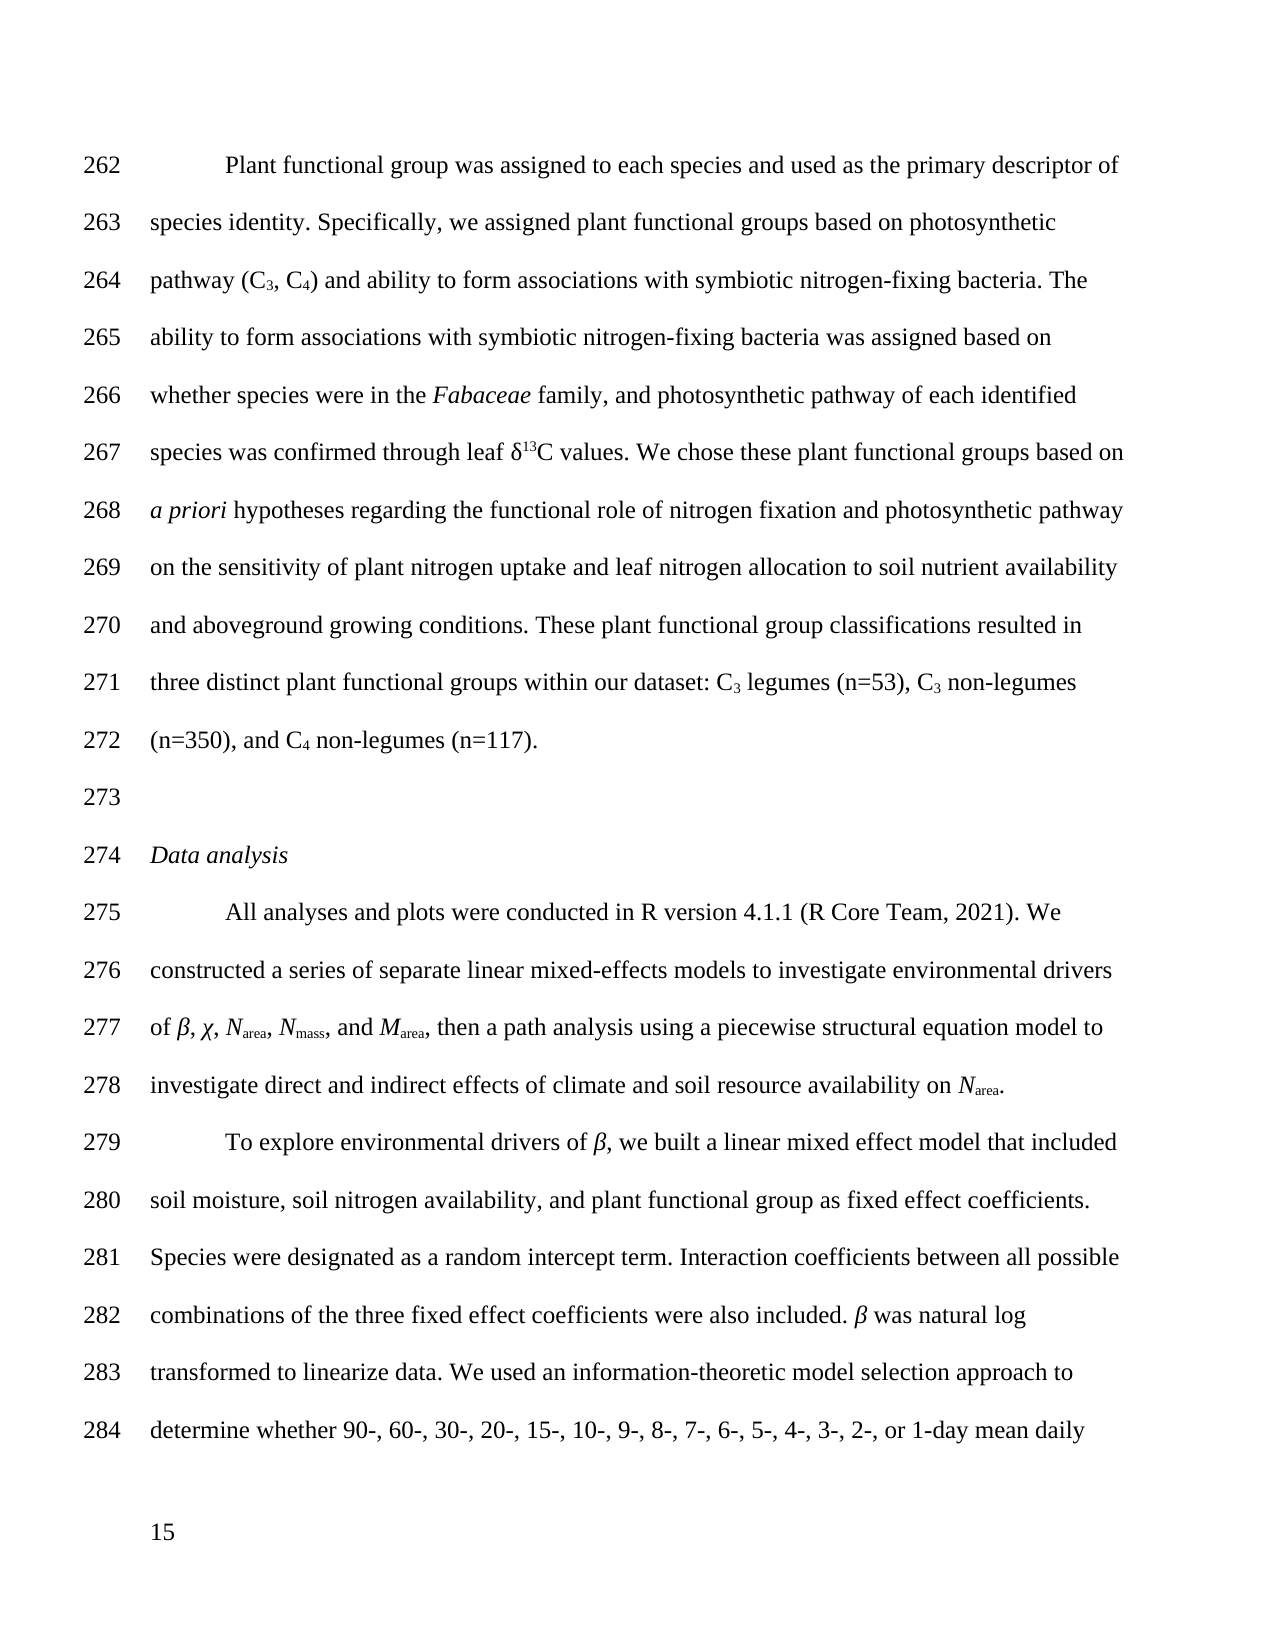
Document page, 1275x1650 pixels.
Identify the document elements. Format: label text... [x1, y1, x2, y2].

text Plant functional group was assigned to each species and used as the primary descriptor of species identity. Specifically, we assigned plant functional groups based on photosynthetic pathway (C3, C4) and ability to form associations with symbiotic nitrogen-fixing bacteria. The ability to form associations with symbiotic nitrogen-fixing bacteria was assigned based on whether species were in the Fabaceae family, and photosynthetic pathway of each identified species was confirmed through leaf δ13C values. We chose these plant functional groups based on a priori hypotheses regarding the functional role of nitrogen fixation and photosynthetic pathway on the sensitivity of plant nitrogen uptake and leaf nitrogen allocation to soil nutrient availability and aboveground growing conditions. These plant functional group classifications resulted in three distinct plant functional groups within our dataset: C3 legumes (n=53), C3 non-legumes (n=350), and C4 non-legumes (n=117). [150, 150, 1125, 754]
text All analyses and plots were conducted in R version 4.1.1 (R Core Team, 2021). We constructed a series of separate linear mixed-effects models to investigate environmental drivers of β, χ, Narea, Nmass, and Marea, then a path analysis using a piecewise structural equation model to investigate direct and indirect effects of climate and soil resource availability on Narea. [150, 897, 1125, 1099]
text Data analysis [150, 840, 1125, 869]
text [150, 1127, 1125, 1444]
